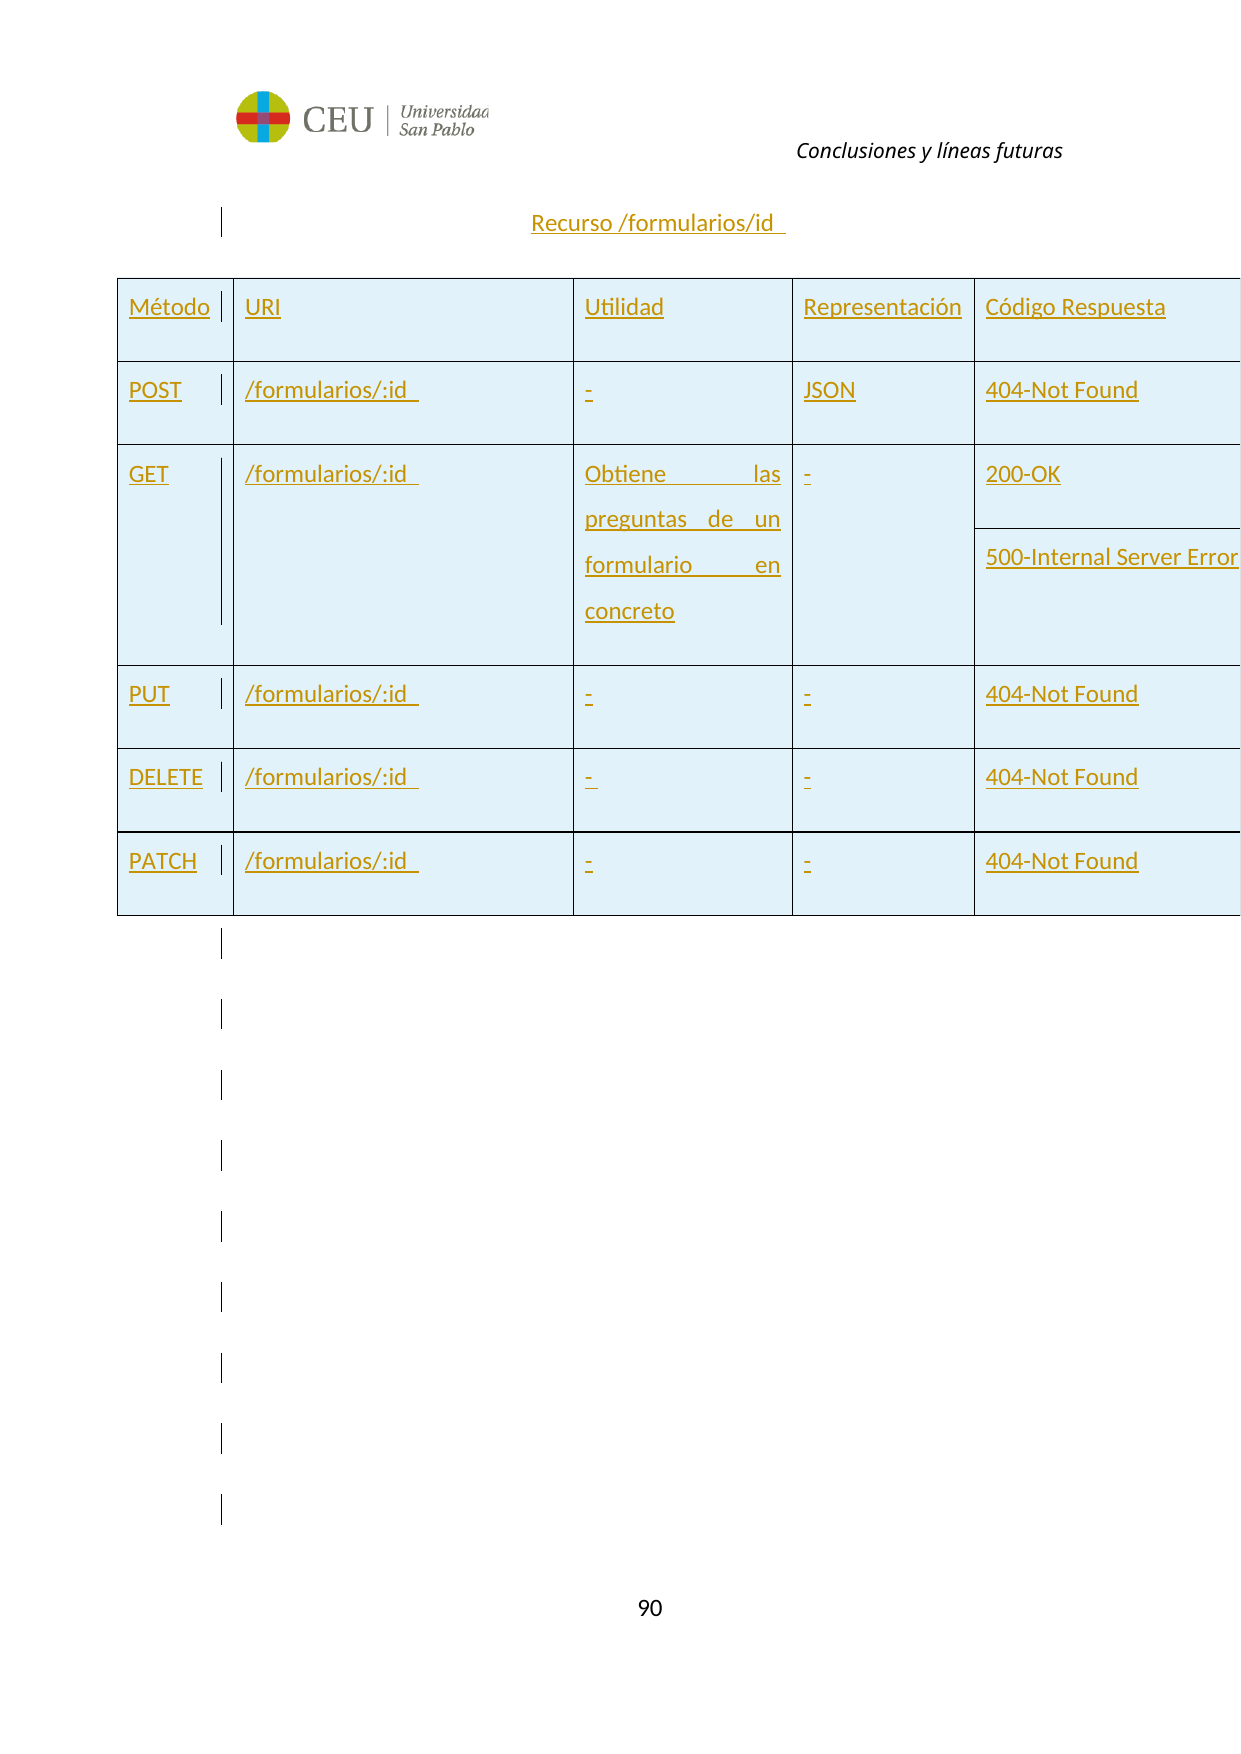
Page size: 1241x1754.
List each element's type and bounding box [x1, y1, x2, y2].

picture [235, 89, 489, 143]
